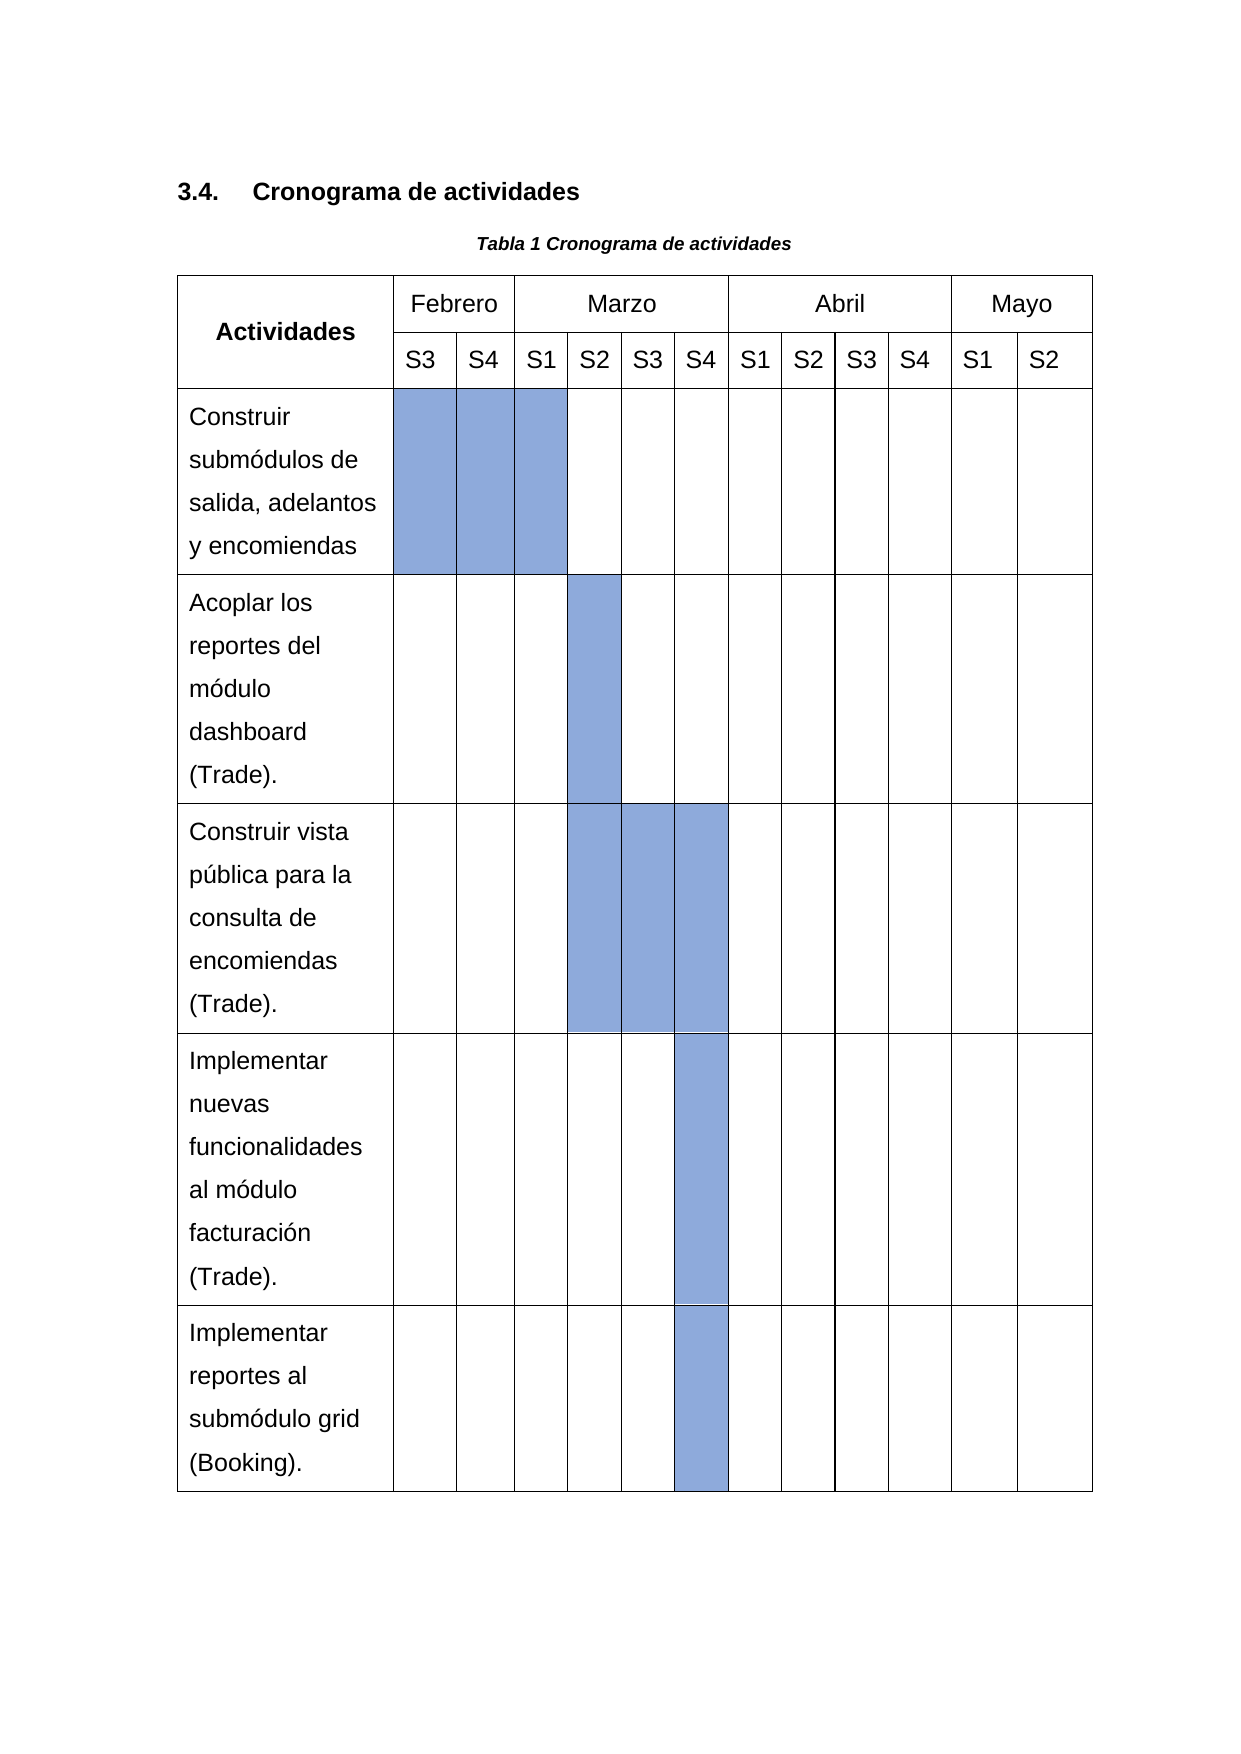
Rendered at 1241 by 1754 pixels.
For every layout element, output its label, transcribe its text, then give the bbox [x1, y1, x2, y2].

table_cell [394, 1034, 456, 1304]
table_cell [782, 575, 834, 803]
table_cell S1 [952, 333, 1017, 388]
table_cell S3 [622, 333, 674, 388]
table_cell [622, 1034, 674, 1304]
table_cell S3 [836, 333, 888, 388]
table_header Mayo [952, 276, 1092, 332]
table_cell [782, 804, 834, 1032]
table_cell [568, 575, 621, 803]
table_cell [889, 804, 951, 1032]
table_cell Construir submódulos de salida, adelantos y encomiendas [178, 389, 393, 574]
table_cell [836, 1306, 888, 1491]
table_cell [729, 804, 781, 1032]
table_cell S2 [1018, 333, 1092, 388]
table_cell [952, 575, 1017, 803]
table_cell S1 [515, 333, 567, 388]
table_cell S4 [457, 333, 514, 388]
table_cell [1018, 575, 1092, 803]
table_cell [394, 804, 456, 1032]
table_cell [729, 575, 781, 803]
table_cell S3 [394, 333, 456, 388]
table_cell S4 [889, 333, 951, 388]
table_cell S1 [729, 333, 781, 388]
table_cell [889, 1306, 951, 1491]
table_cell [675, 575, 728, 803]
table_cell [1018, 1306, 1092, 1491]
table_cell [622, 804, 674, 1032]
table_cell [675, 804, 728, 1032]
table_cell [675, 1306, 728, 1491]
table_cell Implementar reportes al submódulo grid (Booking). [178, 1306, 393, 1491]
table_cell [836, 389, 888, 574]
table_cell [568, 389, 621, 574]
table_cell [1018, 389, 1092, 574]
table_cell [394, 389, 456, 574]
table_cell [1018, 804, 1092, 1032]
table_cell [457, 1306, 514, 1491]
table_cell [457, 804, 514, 1032]
table_cell [952, 804, 1017, 1032]
table_cell [782, 1306, 834, 1491]
table_cell S4 [675, 333, 728, 388]
table_cell [515, 575, 567, 803]
table_cell [889, 1034, 951, 1304]
table_cell [952, 1034, 1017, 1304]
table_header Actividades [178, 276, 393, 388]
table_cell [515, 804, 567, 1032]
table_cell [622, 389, 674, 574]
table_cell [836, 1034, 888, 1304]
table_cell [729, 1034, 781, 1304]
table_cell [622, 1306, 674, 1491]
table_cell [729, 389, 781, 574]
table_cell [622, 575, 674, 803]
table_cell [457, 389, 514, 574]
table_cell Acoplar los reportes del módulo dashboard (Trade). [178, 575, 393, 803]
table_cell [394, 575, 456, 803]
table_cell [515, 1306, 567, 1491]
table_cell [675, 389, 728, 574]
table_cell [515, 389, 567, 574]
text Tabla 1 Cronograma de actividades [177, 233, 1092, 254]
subtitle Cronograma de actividades [177, 177, 1082, 206]
table_cell S2 [782, 333, 834, 388]
table_cell [729, 1306, 781, 1491]
table_cell [836, 804, 888, 1032]
table_cell [952, 1306, 1017, 1491]
table_cell [836, 575, 888, 803]
table_cell [457, 575, 514, 803]
table_cell [889, 575, 951, 803]
table_cell [952, 389, 1017, 574]
table_cell Construir vista pública para la consulta de encomiendas (Trade). [178, 804, 393, 1032]
table_cell [782, 389, 834, 574]
table_header Marzo [515, 276, 728, 332]
table_header Abril [729, 276, 951, 332]
table_cell S2 [568, 333, 621, 388]
table_cell [1018, 1034, 1092, 1304]
table_cell Implementar nuevas funcionalidades al módulo facturación (Trade). [178, 1034, 393, 1304]
table_cell [675, 1034, 728, 1304]
table_header Febrero [394, 276, 514, 332]
table_cell [568, 804, 621, 1032]
table_cell [515, 1034, 567, 1304]
table_cell [457, 1034, 514, 1304]
table_cell [889, 389, 951, 574]
table_cell [394, 1306, 456, 1491]
table_cell [782, 1034, 834, 1304]
table_cell [568, 1034, 621, 1304]
table_cell [568, 1306, 621, 1491]
